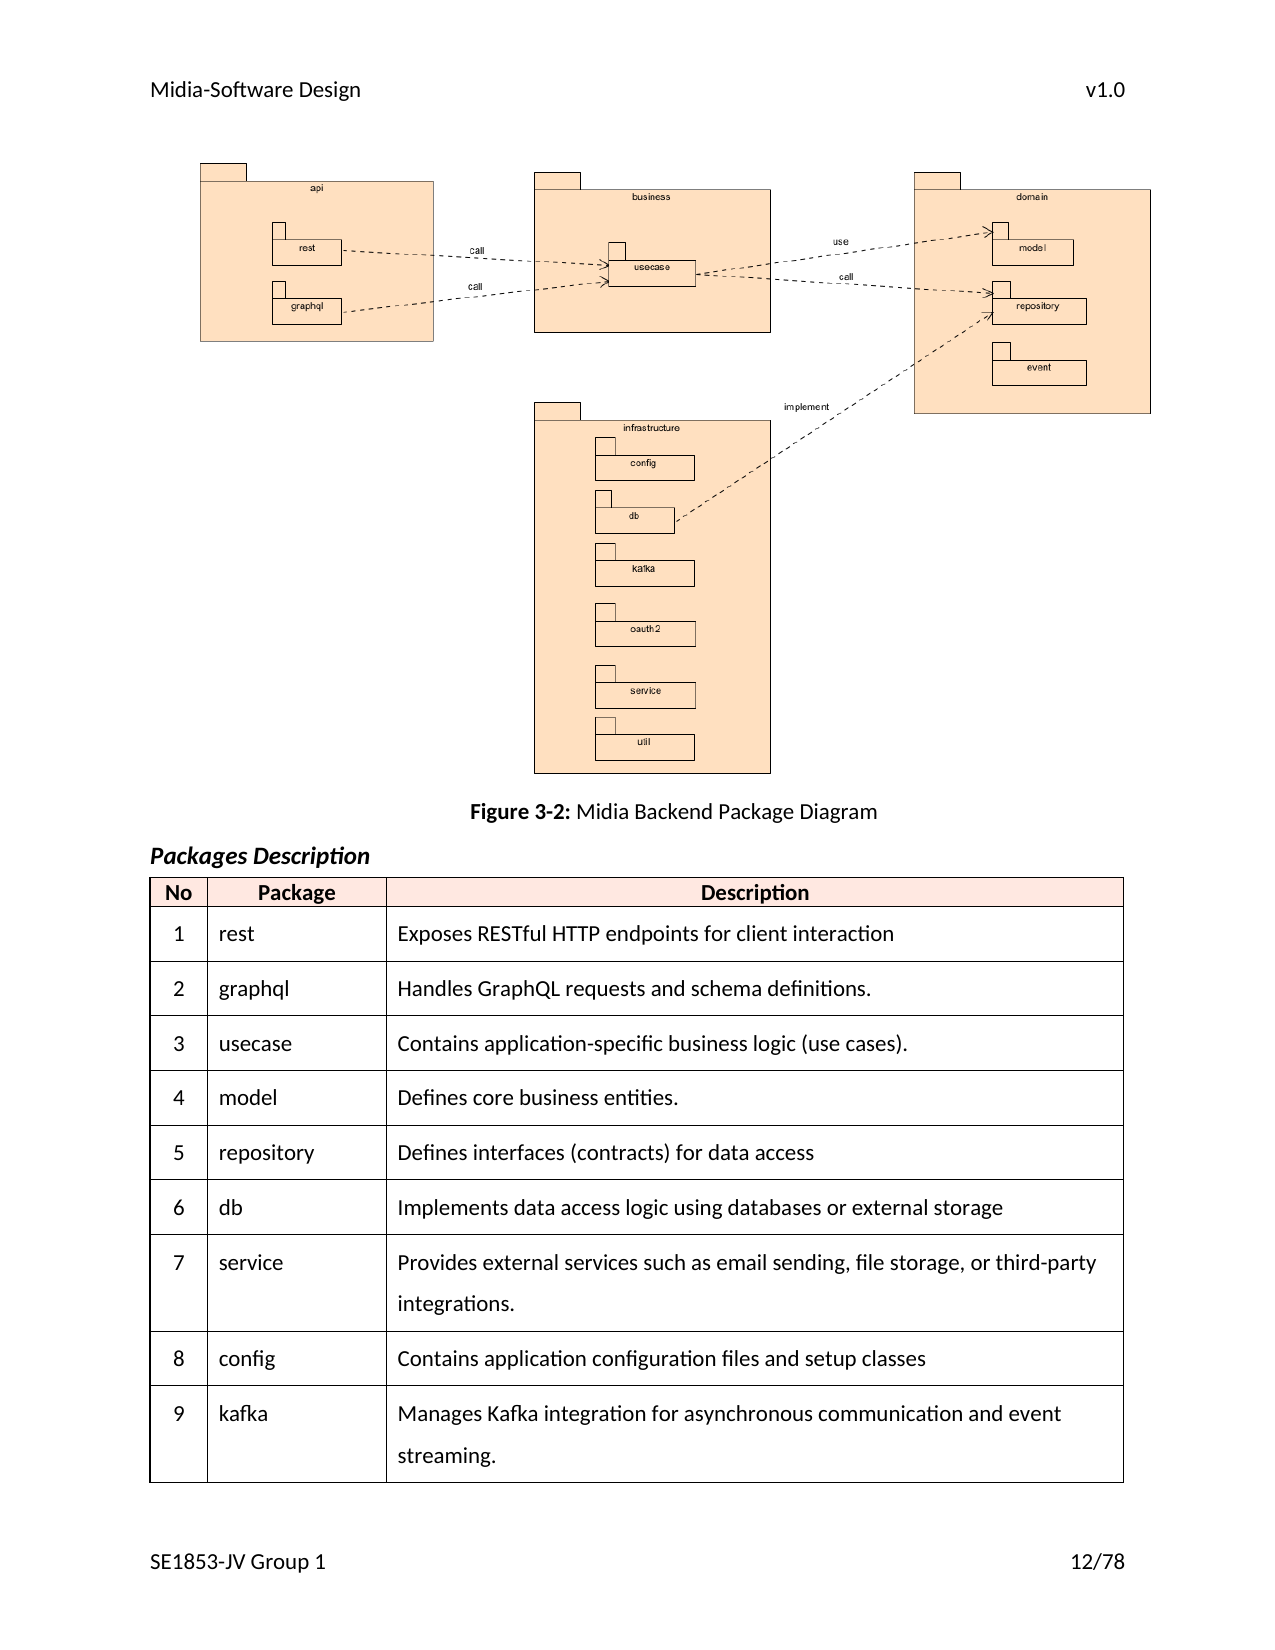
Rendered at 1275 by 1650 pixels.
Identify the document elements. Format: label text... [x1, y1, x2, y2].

table_cell Handles GraphQL requests and schema definitions. [387, 962, 1123, 1015]
table_cell Provides external services such as email sending, file storage, or third-party integrations. [387, 1235, 1123, 1331]
table_cell Exposes RESTful HTTP endpoints for client interaction [387, 907, 1123, 961]
text Figure 3-2: Midia Backend Package Diagram [150, 797, 1198, 825]
table_cell Implements data access logic using databases or external storage [387, 1180, 1123, 1234]
table_cell graphql [208, 962, 386, 1015]
table_cell 8 [151, 1332, 207, 1385]
table_cell kafka [208, 1386, 386, 1482]
table_cell rest [208, 907, 386, 961]
table_cell db [208, 1180, 386, 1234]
table_cell 7 [151, 1235, 207, 1331]
table_cell 9 [151, 1386, 207, 1482]
table_header Package [208, 878, 386, 906]
table_cell 3 [151, 1016, 207, 1070]
table_cell Contains application configuration files and setup classes [387, 1332, 1123, 1385]
picture [186, 153, 1162, 783]
table_cell Defines core business entities. [387, 1071, 1123, 1125]
table_cell usecase [208, 1016, 386, 1070]
text Packages Description [150, 840, 1198, 871]
table_cell 6 [151, 1180, 207, 1234]
table_cell 5 [151, 1126, 207, 1179]
table_cell 4 [151, 1071, 207, 1125]
table_cell Contains application-specific business logic (use cases). [387, 1016, 1123, 1070]
table_cell 2 [151, 962, 207, 1015]
table_cell Defines interfaces (contracts) for data access [387, 1126, 1123, 1179]
table_header No [151, 878, 207, 906]
table_cell model [208, 1071, 386, 1125]
table_cell Manages Kafka integration for asynchronous communication and event streaming. [387, 1386, 1123, 1482]
table_cell repository [208, 1126, 386, 1179]
table_cell 1 [151, 907, 207, 961]
table_cell service [208, 1235, 386, 1331]
table_header Description [387, 878, 1123, 906]
table_cell config [208, 1332, 386, 1385]
